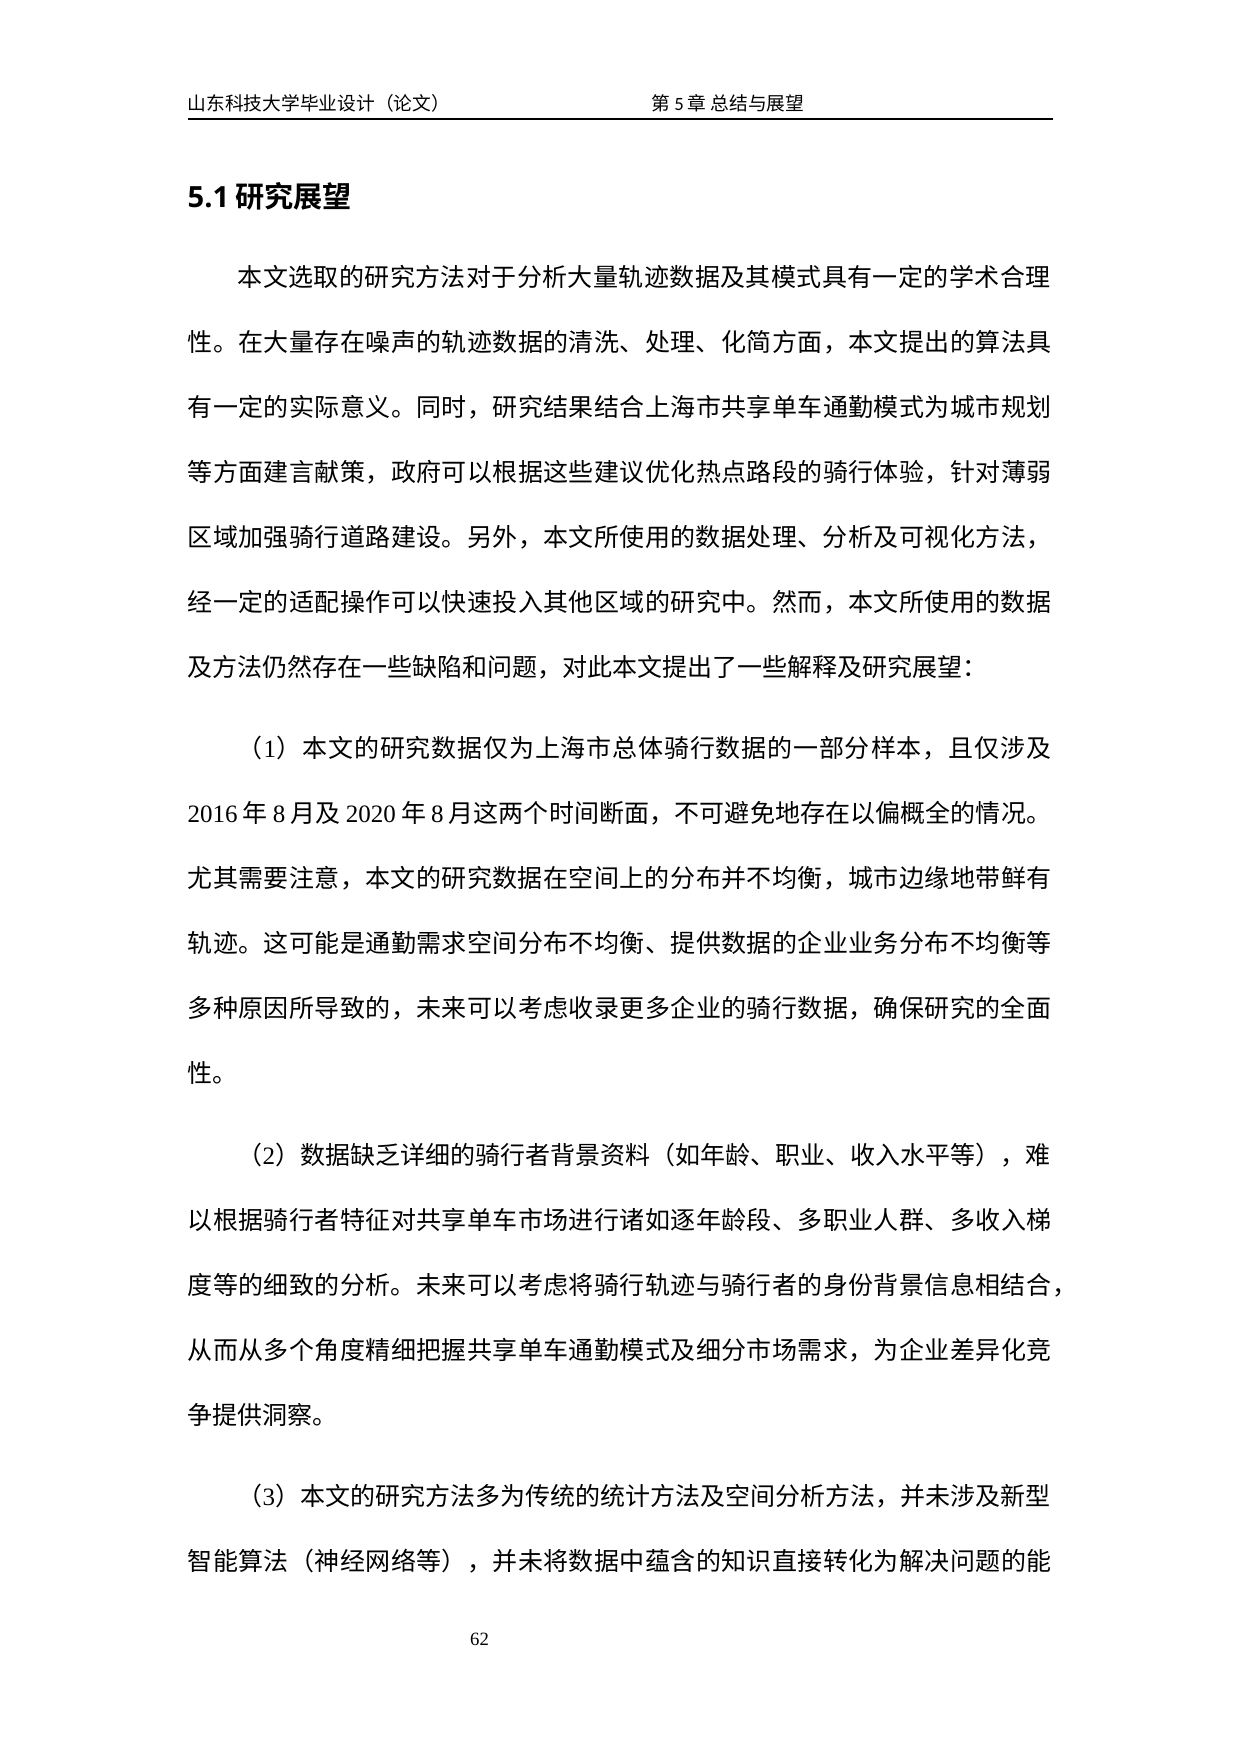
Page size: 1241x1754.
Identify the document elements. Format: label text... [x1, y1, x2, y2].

list 5.1研究展望 [187, 162, 1053, 227]
text （1）本文的研究数据仅为上海市总体骑行数据的一部分样本，且仅涉及2016年8月及2020年8月这两个时间断面，不可避免地存在以偏概全的情况。尤其需要注意，本文的研究数据在空间上的分布并不均衡，城市边缘地带鲜有轨迹。这可能是通勤需求空间分布不均衡、提供数据的企业业务分布不均衡等多种原因所导致的，未来可以考虑收录更多企业的骑行数据，确保研究的全面性。 [187, 714, 1053, 1104]
text 本文选取的研究方法对于分析大量轨迹数据及其模式具有一定的学术合理性。在大量存在噪声的轨迹数据的清洗、处理、化简方面，本文提出的算法具有一定的实际意义。同时，研究结果结合上海市共享单车通勤模式为城市规划等方面建言献策，政府可以根据这些建议优化热点路段的骑行体验，针对薄弱区域加强骑行道路建设。另外，本文所使用的数据处理、分析及可视化方法，经一定的适配操作可以快速投入其他区域的研究中。然而，本文所使用的数据及方法仍然存在一些缺陷和问题，对此本文提出了一些解释及研究展望： [187, 243, 1053, 698]
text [187, 1462, 1053, 1592]
text （2）数据缺乏详细的骑行者背景资料（如年龄、职业、收入水平等），难以根据骑行者特征对共享单车市场进行诸如逐年龄段、多职业人群、多收入梯度等的细致的分析。未来可以考虑将骑行轨迹与骑行者的身份背景信息相结合，从而从多个角度精细把握共享单车通勤模式及细分市场需求，为企业差异化竞争提供洞察。 [187, 1121, 1053, 1446]
